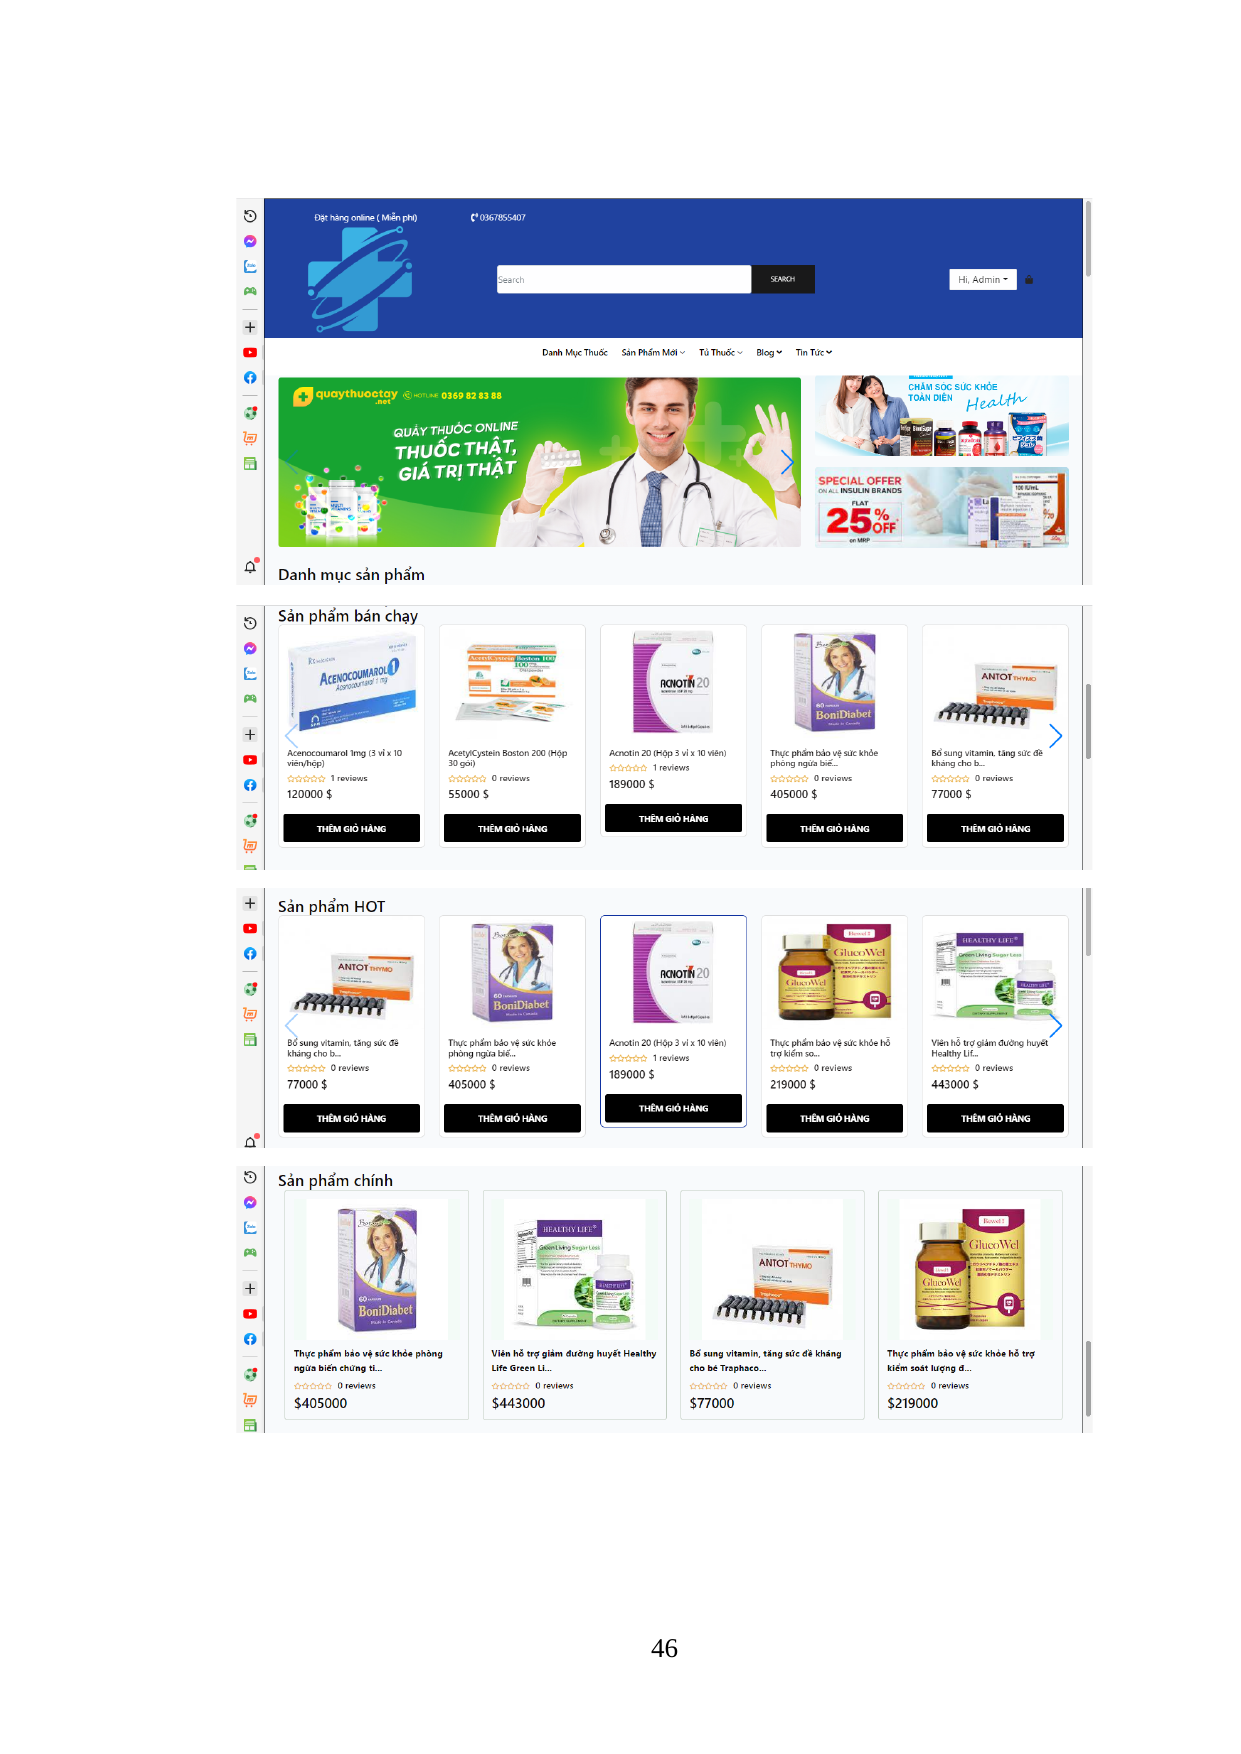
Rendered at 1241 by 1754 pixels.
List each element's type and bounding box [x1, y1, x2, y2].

picture [236, 197, 1093, 585]
picture [236, 1166, 1093, 1433]
picture [236, 888, 1093, 1148]
picture [236, 603, 1093, 870]
